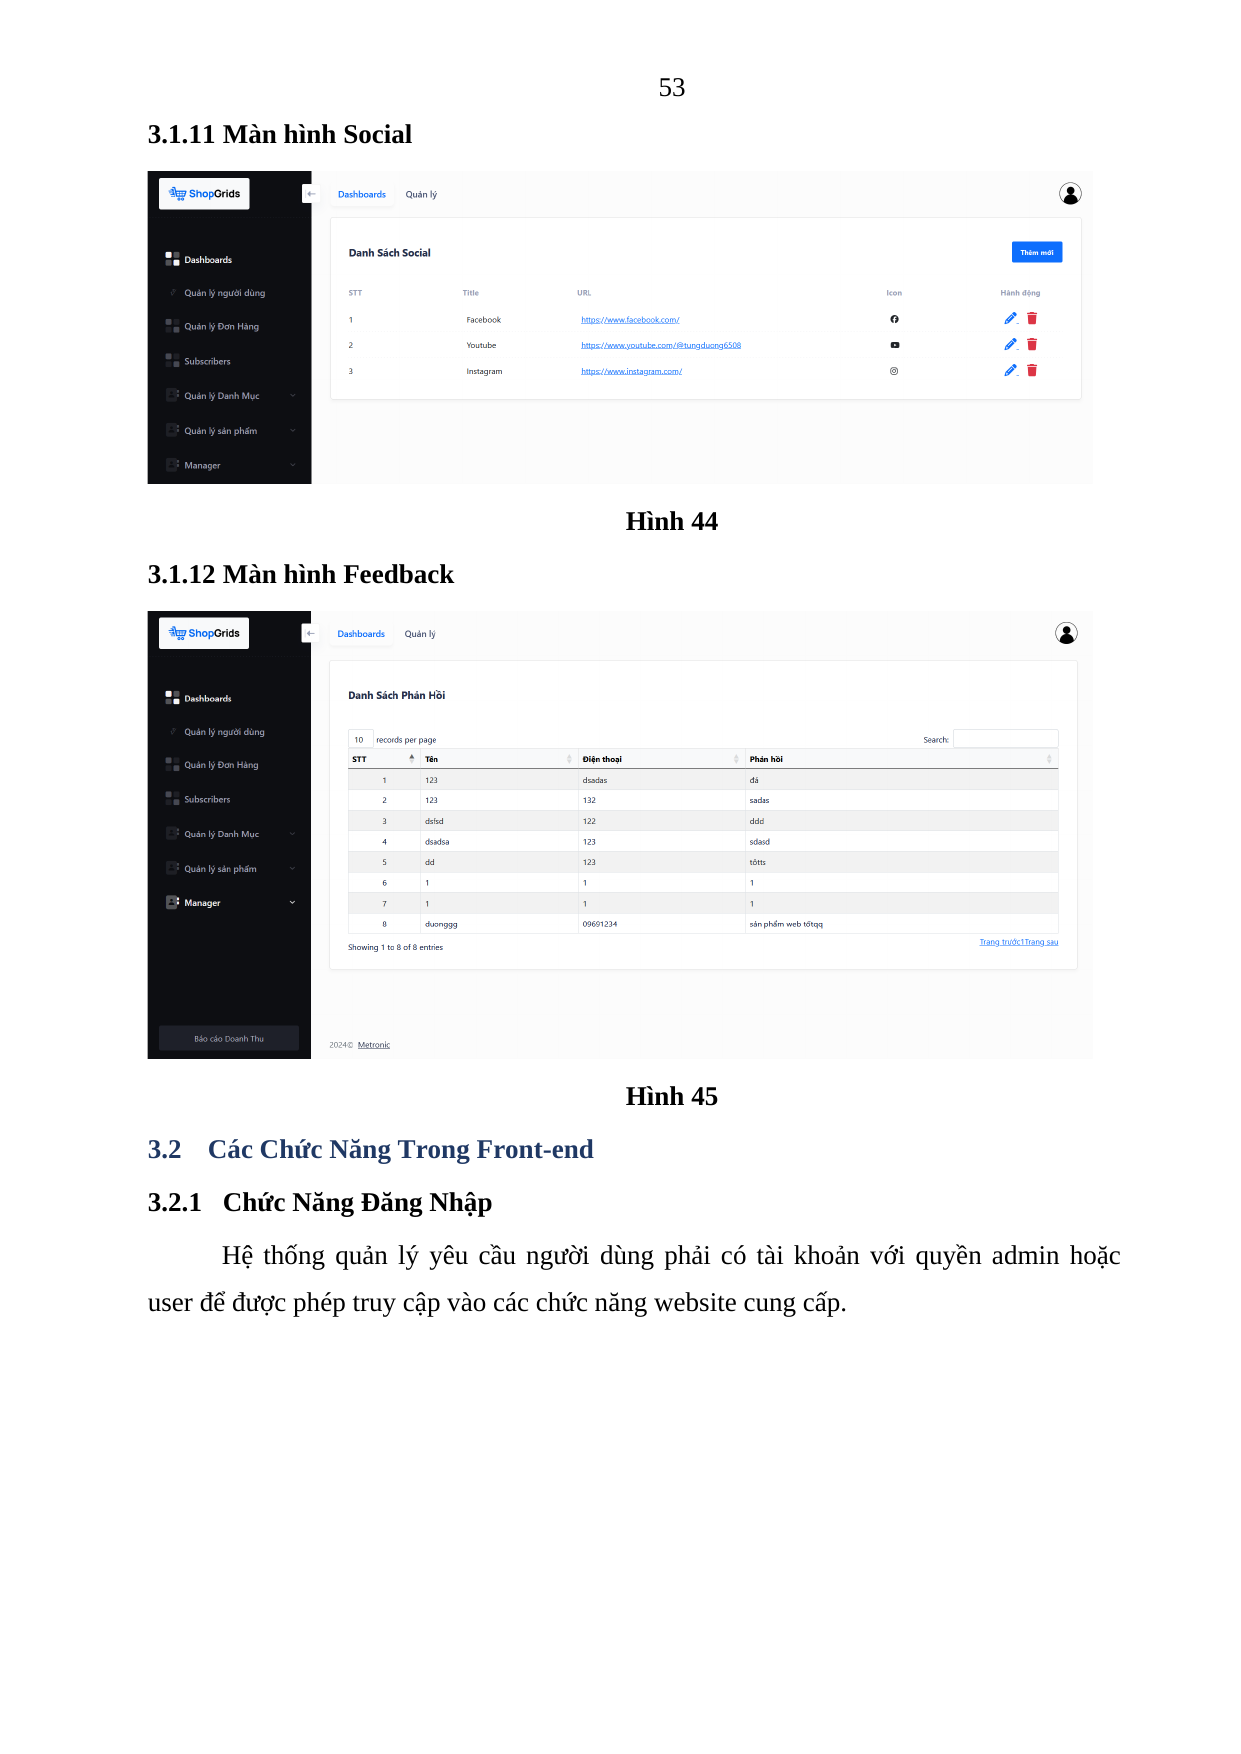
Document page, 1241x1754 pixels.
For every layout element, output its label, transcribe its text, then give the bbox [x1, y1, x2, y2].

subtitle Màn hình Feedback [148, 558, 1122, 589]
text Hệ thống quản lý yêu cầu người dùng phải có tài khoản với quyền admin hoặc user để được phép truy cập vào các chức năng website cung cấp. [148, 1239, 1122, 1317]
text Hình 44 [148, 506, 1122, 537]
picture [147, 611, 1093, 1059]
picture [147, 171, 1093, 484]
text Hình 45 [148, 1080, 1122, 1111]
subtitle Màn hình Social [148, 118, 1122, 149]
subtitle Chức Năng Đăng Nhập [148, 1186, 1122, 1217]
subtitle Các Chức Năng Trong Front-end [148, 1133, 1122, 1164]
